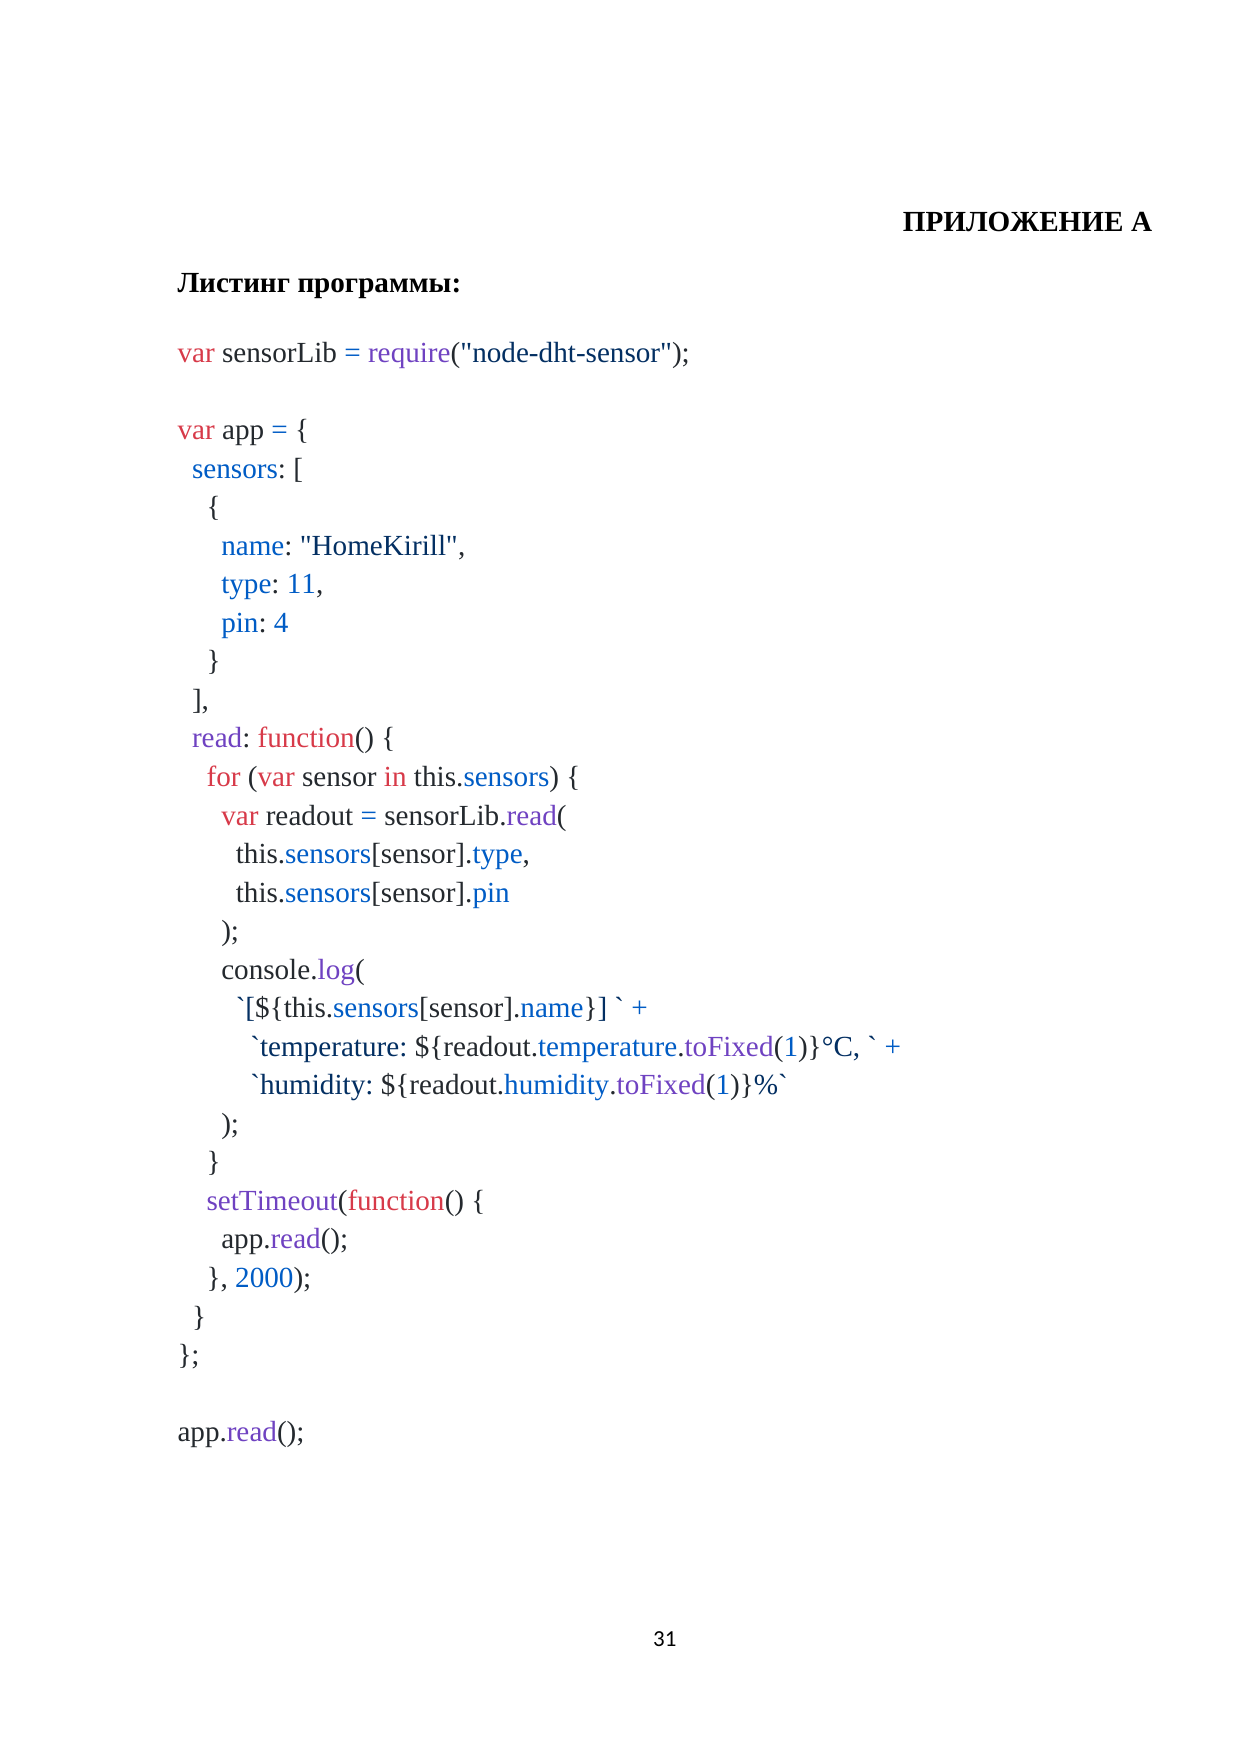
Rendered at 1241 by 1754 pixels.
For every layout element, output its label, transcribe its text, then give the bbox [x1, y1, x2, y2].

text this.sensors[sensor].pin [177, 875, 1152, 908]
text setTimeout(function() { [177, 1183, 1152, 1217]
text `humidity: ${readout.humidity.toFixed(1)}%` [177, 1067, 1152, 1101]
text for (var sensor in this.sensors) { [177, 759, 1152, 793]
text `temperature: ${readout.temperature.toFixed(1)}°C, ` + [177, 1029, 1152, 1062]
subtitle Листинг программы: [177, 265, 1152, 299]
text name: "HomeKirill", [177, 528, 1152, 561]
text } [177, 643, 1152, 677]
text var readout = sensorLib.read( [177, 798, 1152, 831]
text ); [177, 1106, 1152, 1139]
text type: 11, [177, 566, 1152, 600]
text { [177, 489, 1152, 523]
text app.read(); [177, 1414, 1152, 1448]
text }; [177, 1337, 1152, 1371]
text this.sensors[sensor].type, [177, 836, 1152, 870]
text ], [177, 682, 1152, 716]
text app.read(); [177, 1222, 1152, 1255]
text } [177, 1144, 1152, 1178]
text ); [177, 913, 1152, 947]
subtitle ПРИЛОЖЕНИЕ А [177, 204, 1152, 238]
text var app = { [177, 412, 1152, 446]
text var sensorLib = require("node-dht-sensor"); [177, 335, 1152, 369]
text } [177, 1299, 1152, 1332]
text }, 2000); [177, 1260, 1152, 1294]
text pin: 4 [177, 605, 1152, 638]
text sensors: [ [177, 451, 1152, 484]
text `[${this.sensors[sensor].name}] ` + [177, 990, 1152, 1024]
text console.log( [177, 952, 1152, 985]
text read: function() { [177, 721, 1152, 754]
